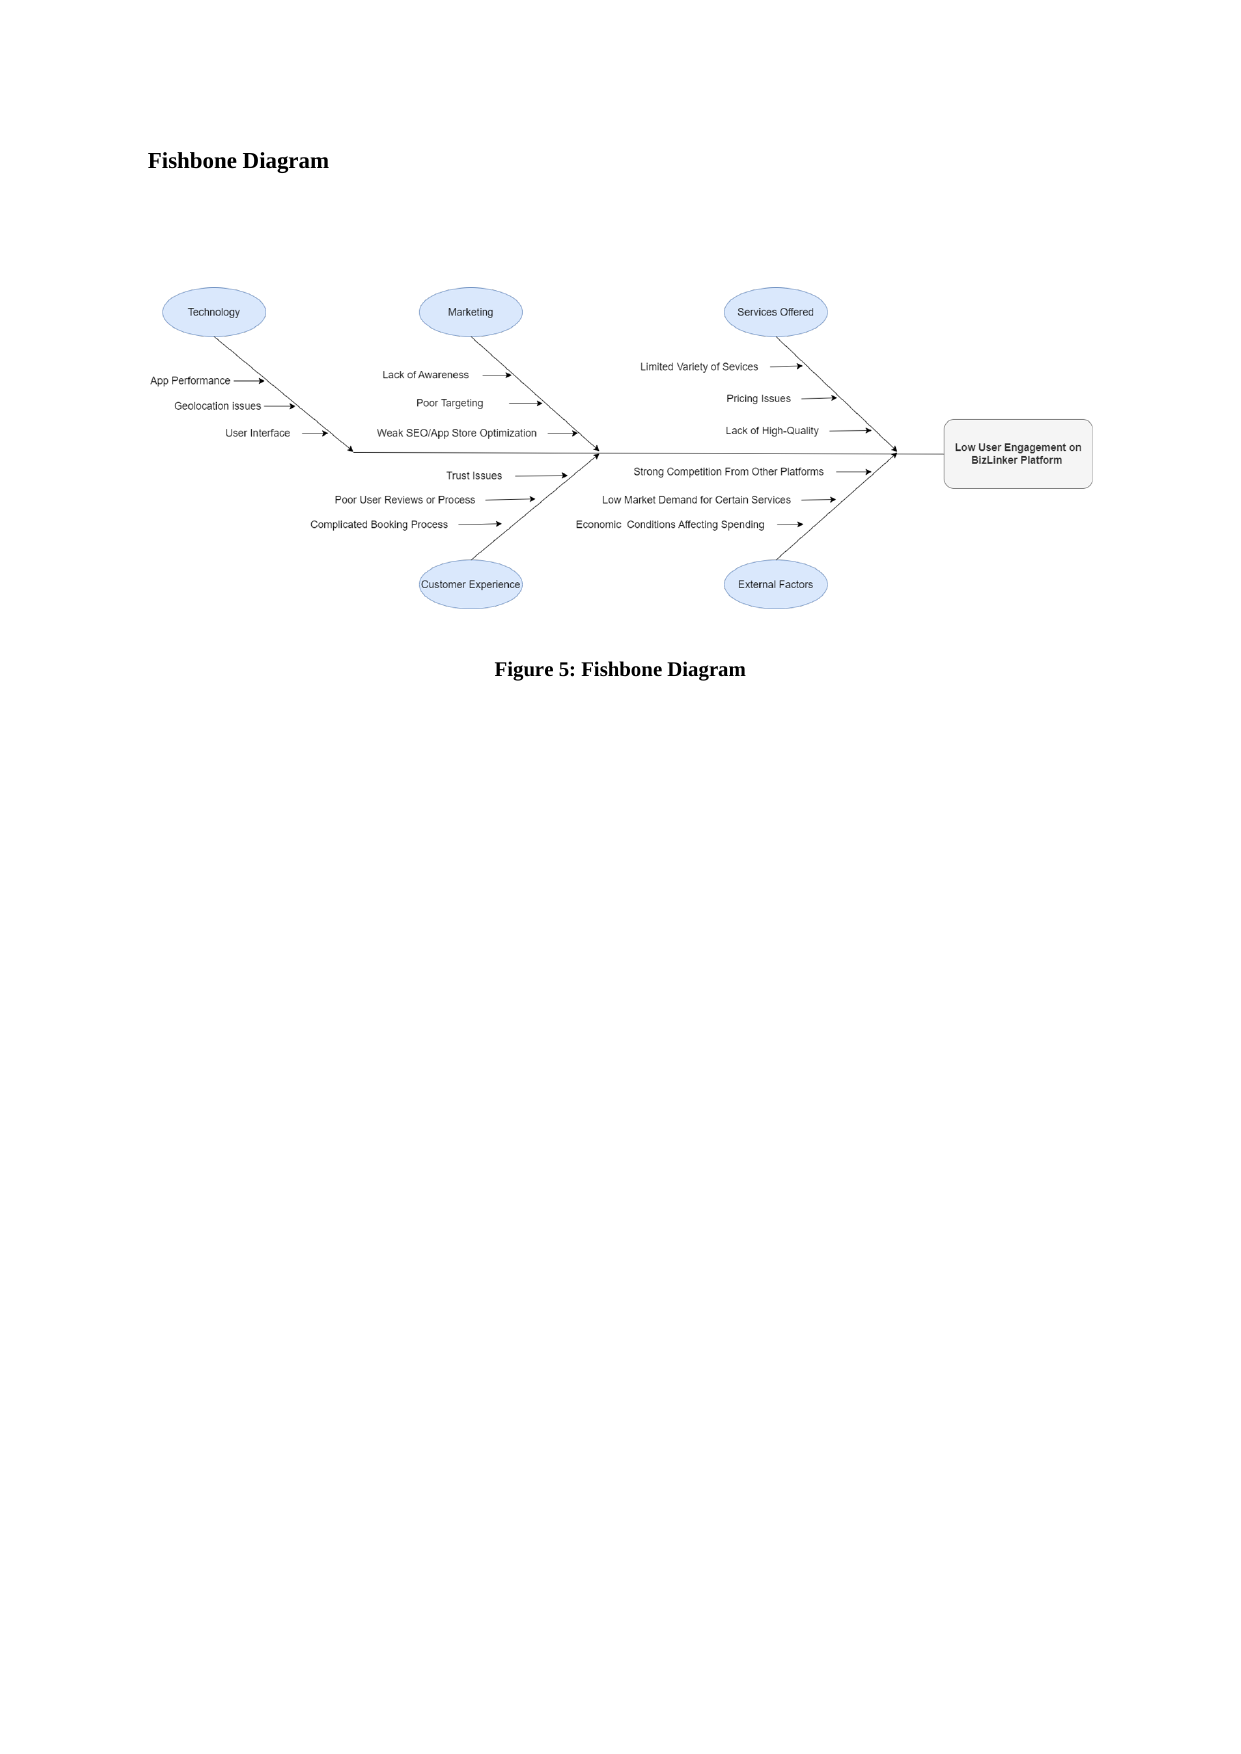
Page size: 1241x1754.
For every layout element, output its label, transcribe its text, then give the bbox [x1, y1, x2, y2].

picture [147, 287, 1093, 609]
text Figure 5: Fishbone Diagram [148, 657, 1093, 681]
text Fishbone Diagram [148, 148, 1093, 174]
